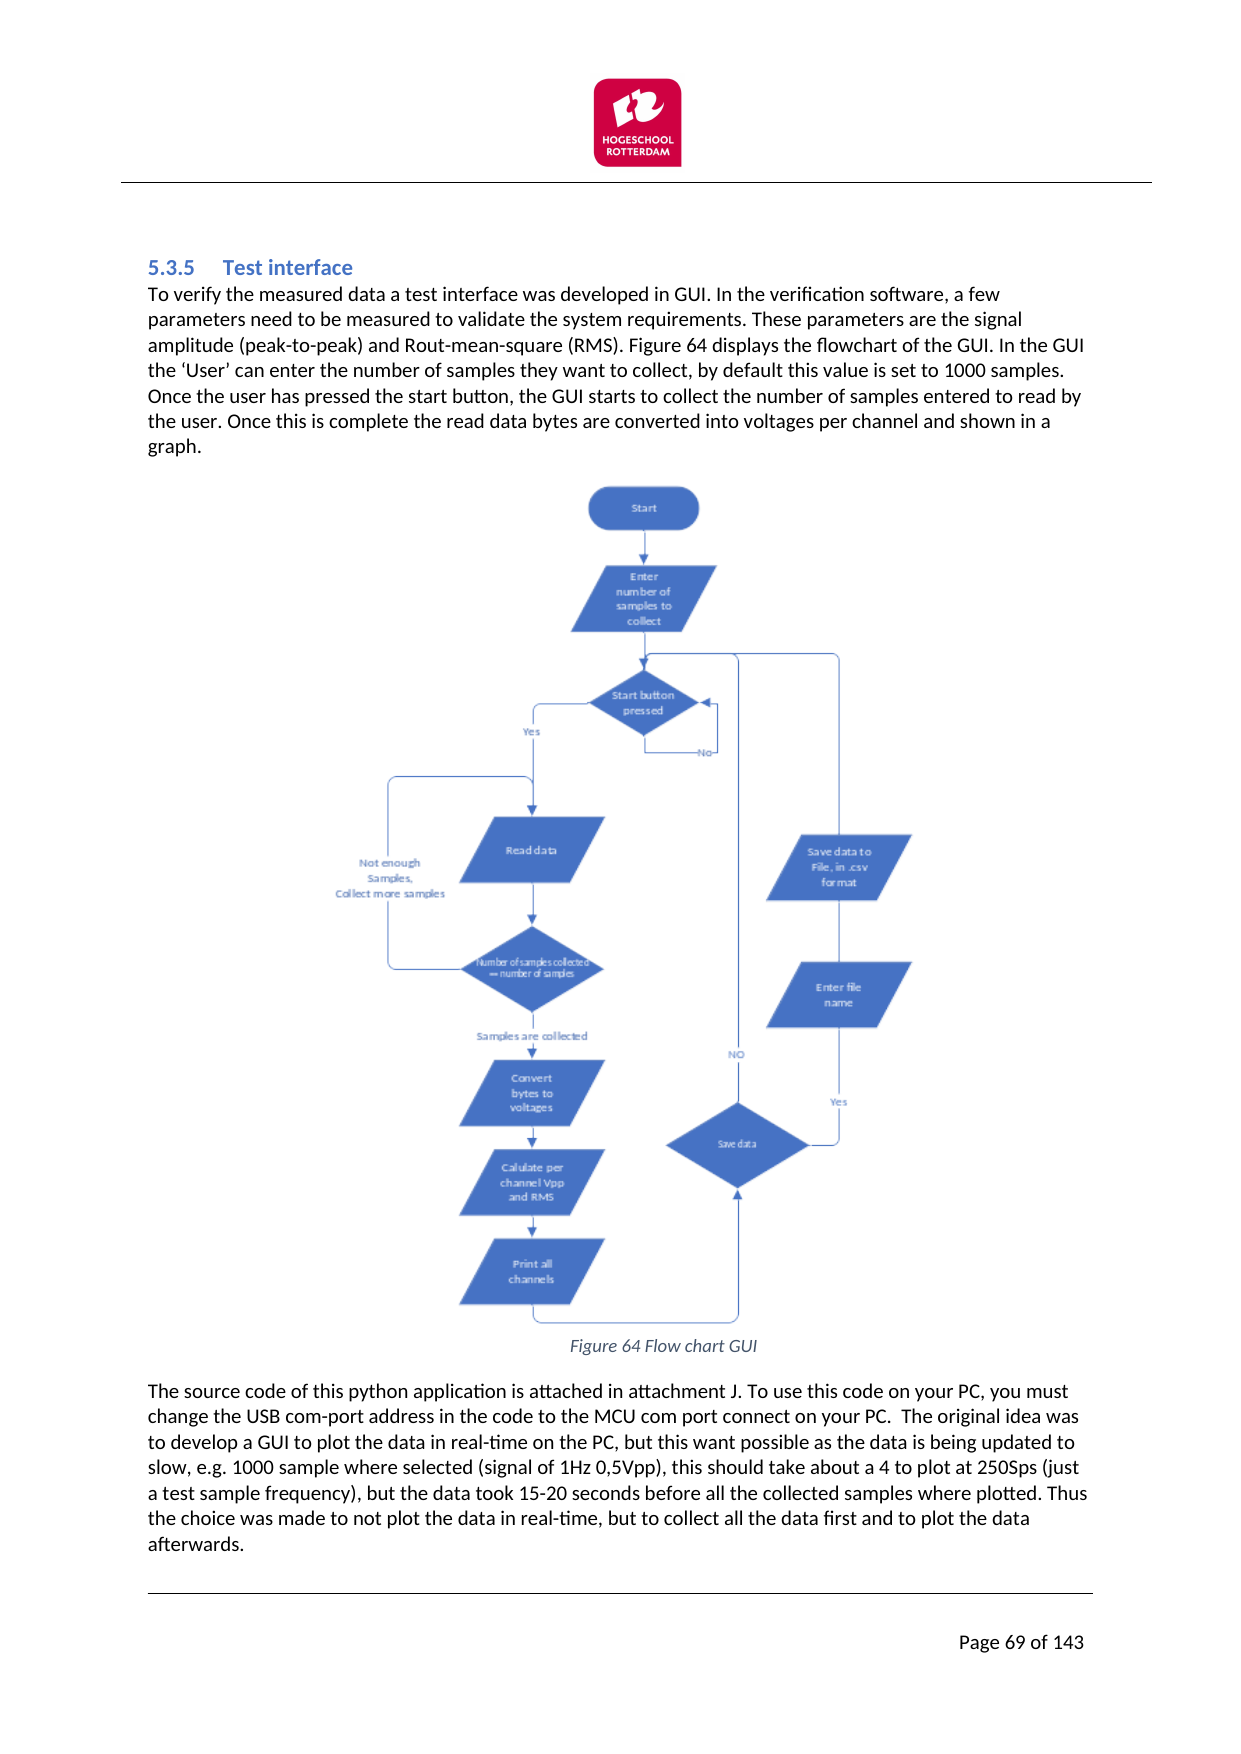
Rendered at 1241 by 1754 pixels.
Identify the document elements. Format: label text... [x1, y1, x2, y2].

picture [590, 73, 685, 173]
subtitle Test interface [148, 253, 1093, 281]
text The source code of this python application is attached in attachment J. To use this code on your PC, you must change the USB com-port address in the code to the MCU com port connect on your PC. The original idea was to develop a GUI to plot the data in real-time on the PC, but this want possible as the data is being updated to slow, e.g. 1000 sample where selected (signal of 1Hz 0,5Vpp), this should take about a 4 to plot at 250Sps (just a test sample frequency), but the data took 15-20 seconds before all the collected samples where plotted. Thus the choice was made to not plot the data in real-time, but to collect all the data first and to plot the data afterwards. [148, 1378, 1093, 1556]
text Figure 64 Flow chart GUI [236, 1334, 1093, 1357]
text To verify the measured data a test interface was developed in GUI. In the verification software, a few parameters need to be measured to validate the system requirements. These parameters are the signal amplitude (peak-to-peak) and Rout-mean-square (RMS). Figure 64 displays the flowchart of the GUI. In the GUI the ‘User’ can enter the number of samples they want to collect, by default this value is set to 1000 samples. Once the user has pressed the start button, the GUI starts to collect the number of samples entered to read by the user. Once this is complete the read data bytes are converted into voltages per channel and shown in a graph. [148, 281, 1093, 459]
